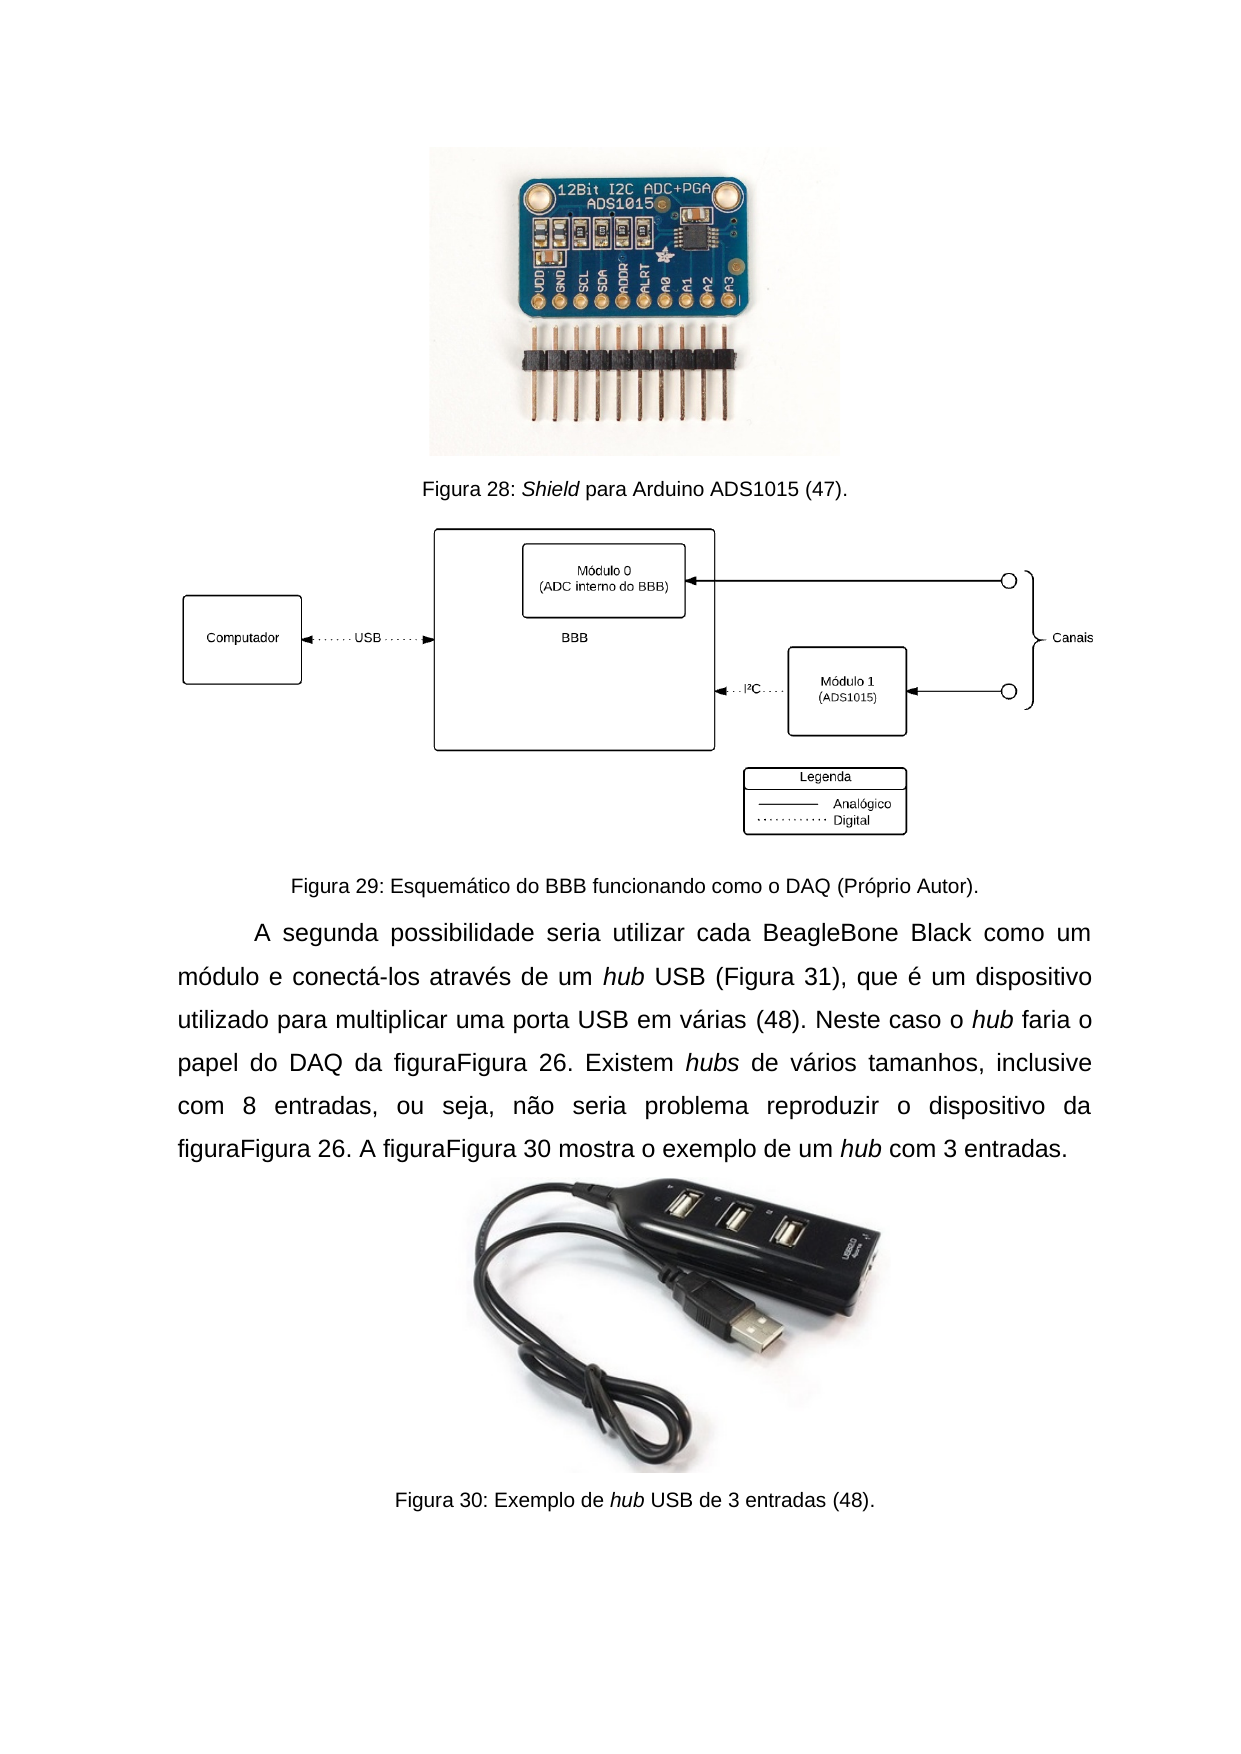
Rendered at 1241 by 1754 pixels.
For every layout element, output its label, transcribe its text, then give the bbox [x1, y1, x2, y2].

picture [429, 147, 841, 456]
text Figura : Shield para Arduino ADS1015 . [177, 477, 1092, 501]
picture [177, 521, 1098, 853]
text Figura : Exemplo de hub USB de 3 entradas . [177, 1487, 1092, 1511]
text Figura : Esquemático do BBB funcionando como o DAQ (Próprio Autor). [177, 874, 1092, 898]
picture [455, 1177, 892, 1473]
text A segunda possibilidade seria utilizar cada BeagleBone Black como um módulo e conectá-los através de um hub USB (Figura 31), que é um dispositivo utilizado para multiplicar uma porta USB em várias . Neste caso o hub faria o papel do DAQ da figuraFigura 26. Existem hubs de vários tamanhos, inclusive com 8 entradas, ou seja, não seria problema reproduzir o dispositivo da figuraFigura 26. A figuraFigura 30 mostra o exemplo de um hub com 3 entradas. [177, 918, 1092, 1163]
